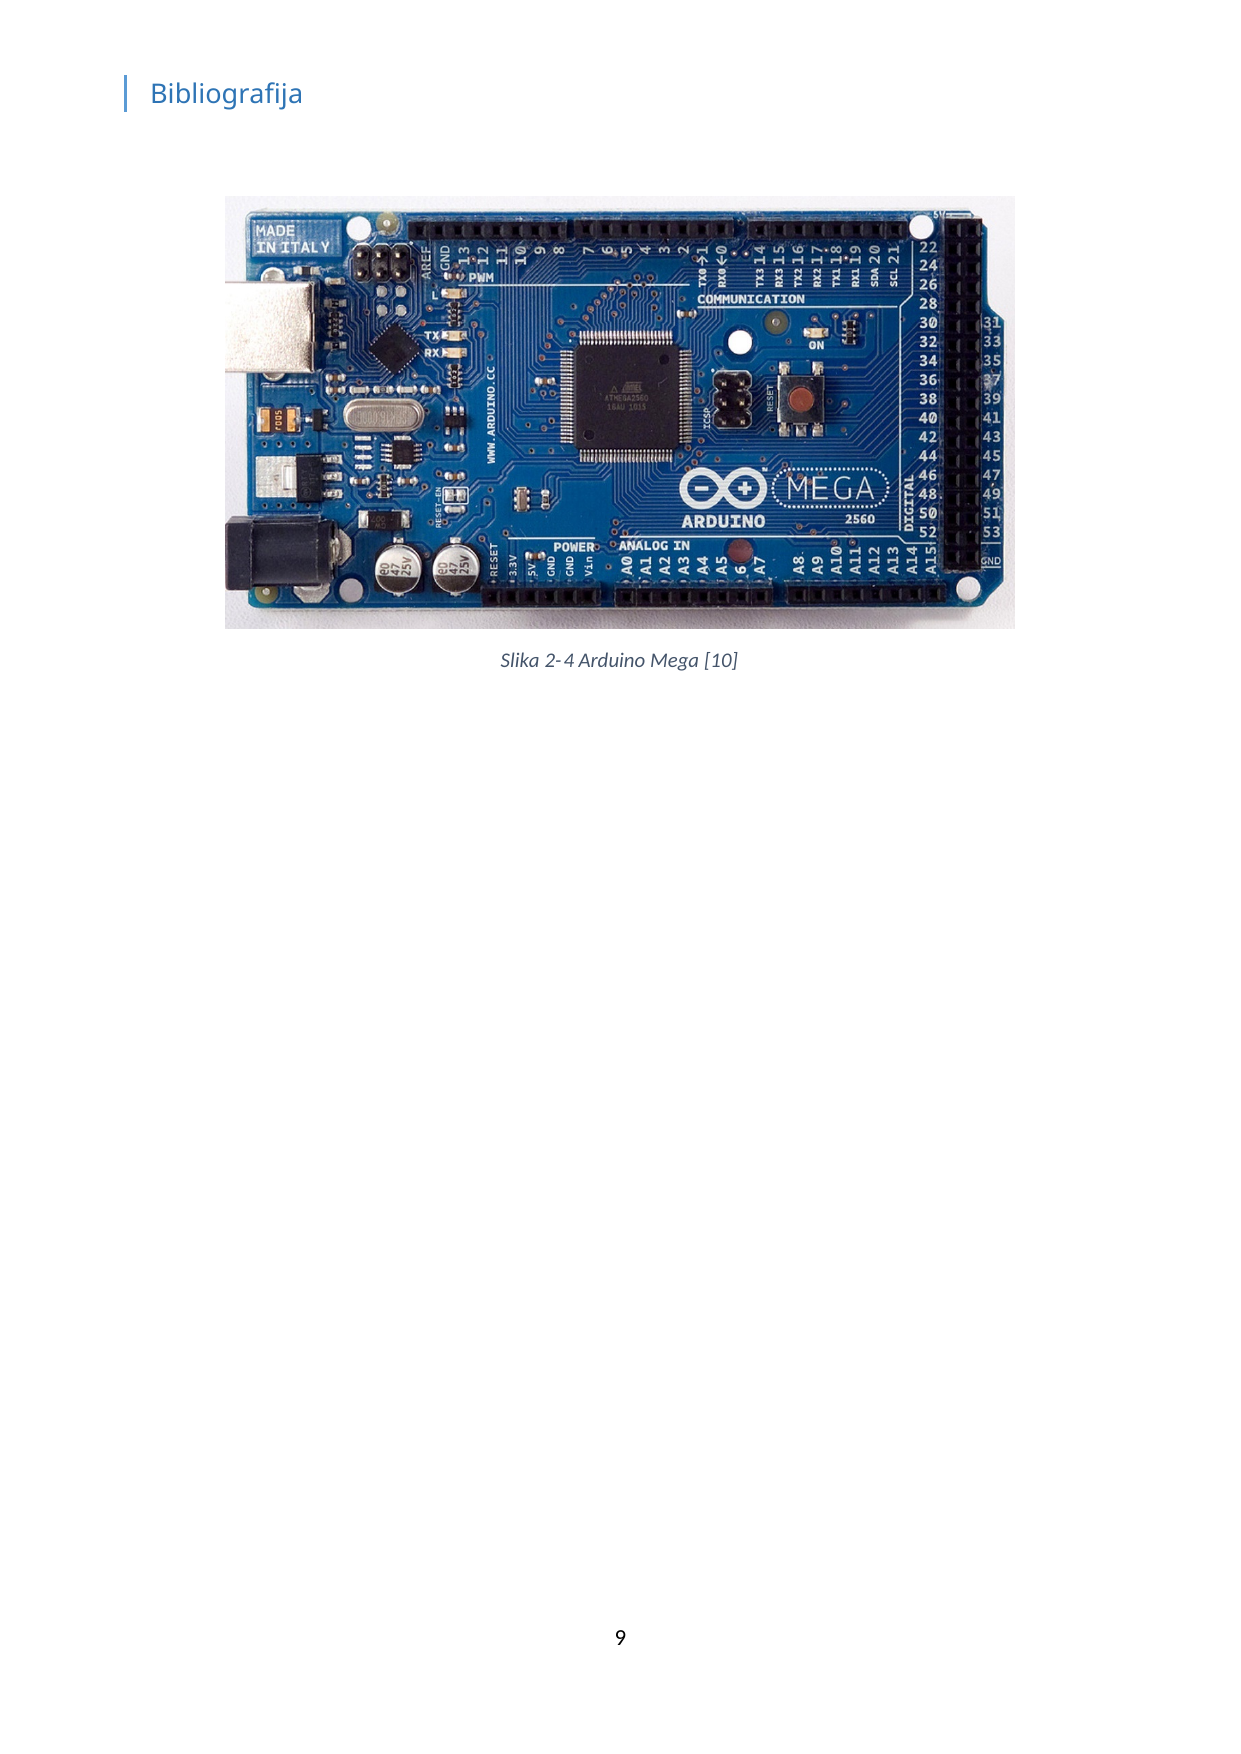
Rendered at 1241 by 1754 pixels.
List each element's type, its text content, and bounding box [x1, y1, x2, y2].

text Slika 2-4 Arduino Mega [150, 647, 1090, 672]
picture [225, 196, 1015, 629]
